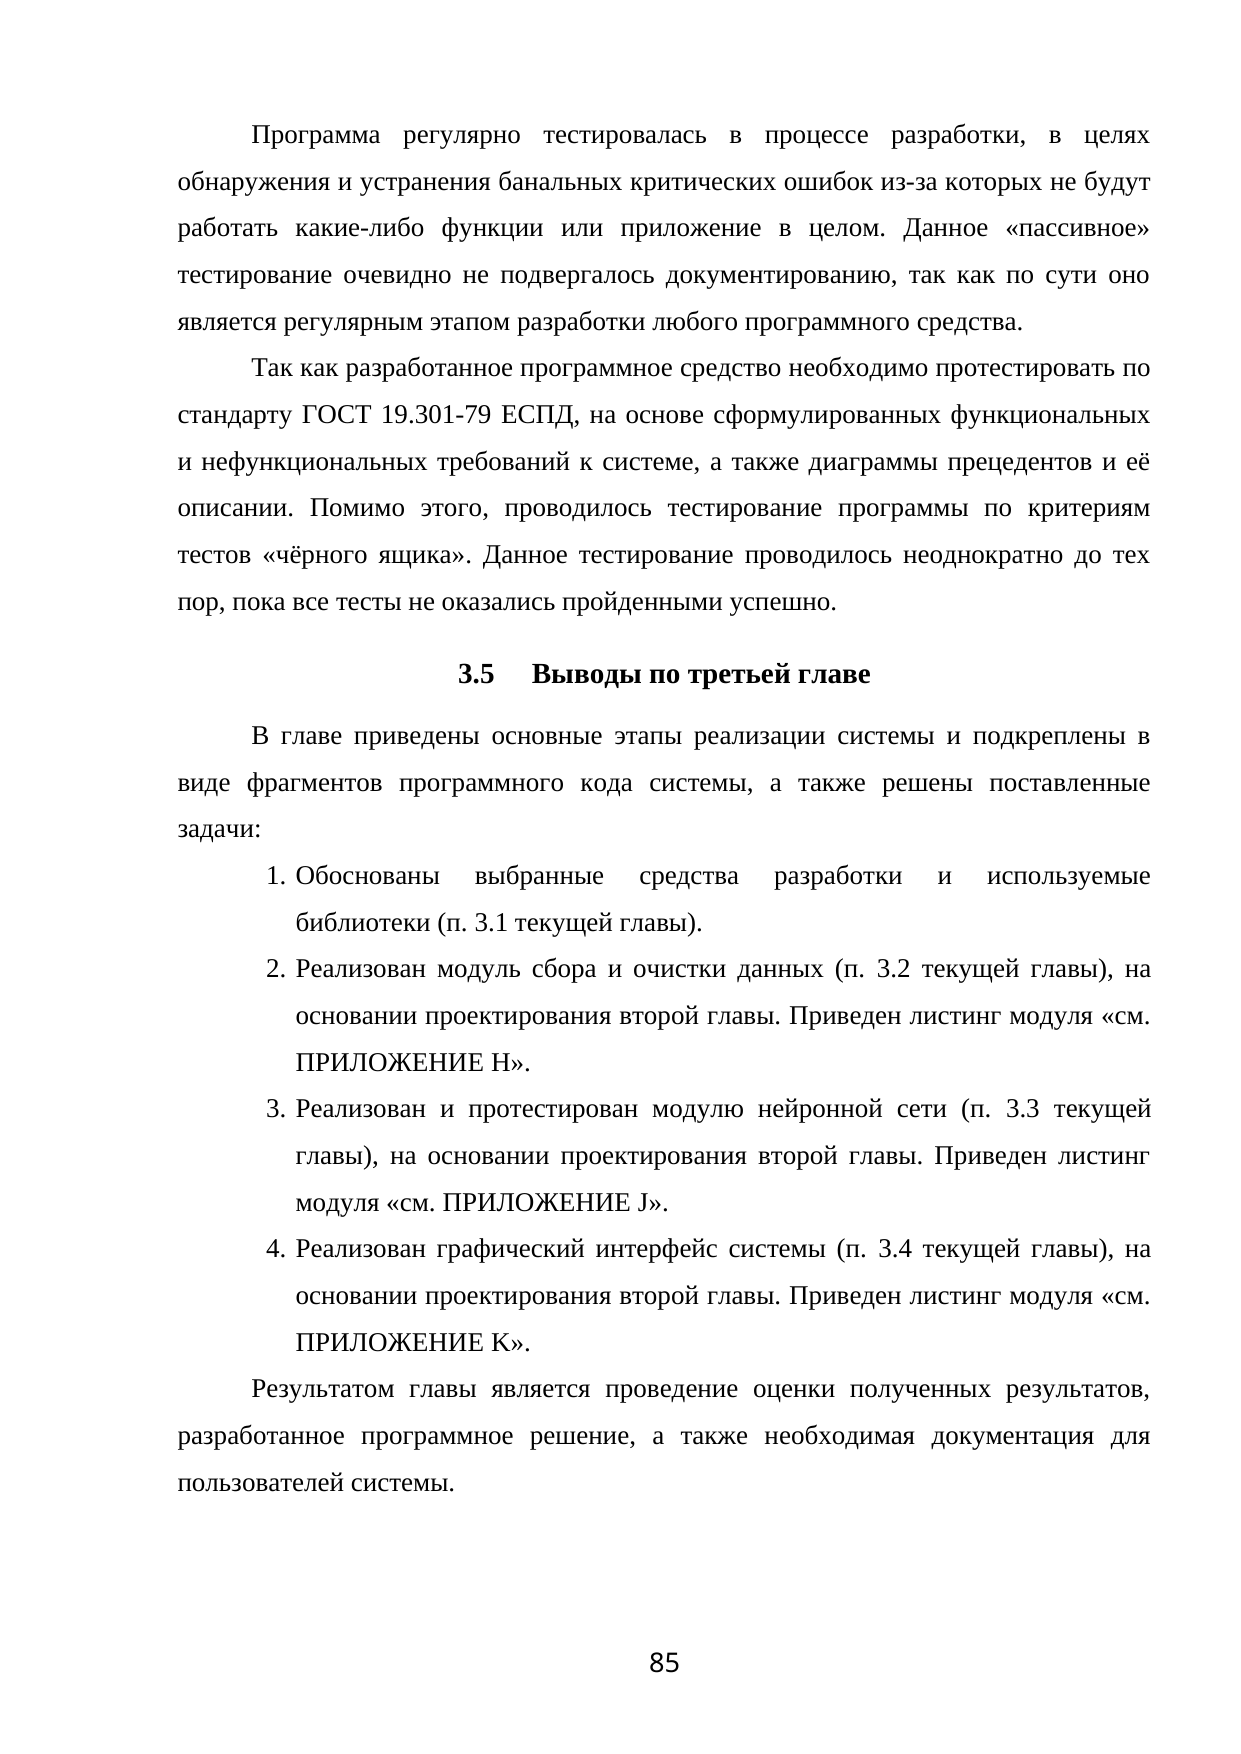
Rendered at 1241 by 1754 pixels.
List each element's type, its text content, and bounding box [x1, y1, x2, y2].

text Так как разработанное программное средство необходимо протестировать по стандарту ГОСТ 19.301-79 ЕСПД, на основе сформулированных функциональных и нефункциональных требований к системе, а также диаграммы прецедентов и её описании. Помимо этого, проводилось тестирование программы по критериям тестов «чёрного ящика». Данное тестирование проводилось неоднократно до тех пор, пока все тесты не оказались пройденными успешно. [177, 351, 1152, 616]
list Обоснованы выбранные средства разработки и используемые библиотеки (п. 3.1 текущей главы). [266, 859, 1152, 937]
list Реализован модуль сбора и очистки данных (п. 3.2 текущей главы), на основании проектирования второй главы. Приведен листинг модуля «см. ПРИЛОЖЕНИЕ H». [266, 953, 1152, 1077]
text Программа регулярно тестировалась в процессе разработки, в целях обнаружения и устранения банальных критических ошибок из-за которых не будут работать какие-либо функции или приложение в целом. Данное «пассивное» тестирование очевидно не подвергалось документированию, так как по сути оно является регулярным этапом разработки любого программного средства. [177, 118, 1152, 336]
text В главе приведены основные этапы реализации системы и подкреплены в виде фрагментов программного кода системы, а также решены поставленные задачи: [177, 719, 1152, 844]
text Результатом главы является проведение оценки полученных результатов, разработанное программное решение, а также необходимая документация для пользователей системы. [177, 1373, 1152, 1497]
list Реализован и протестирован модулю нейронной сети (п. 3.3 текущей главы), на основании проектирования второй главы. Приведен листинг модуля «см. ПРИЛОЖЕНИЕ J». [266, 1093, 1152, 1217]
list Реализован графический интерфейс системы (п. 3.4 текущей главы), на основании проектирования второй главы. Приведен листинг модуля «см. ПРИЛОЖЕНИЕ K». [266, 1233, 1152, 1357]
list Выводы по третьей главе [177, 656, 1152, 690]
